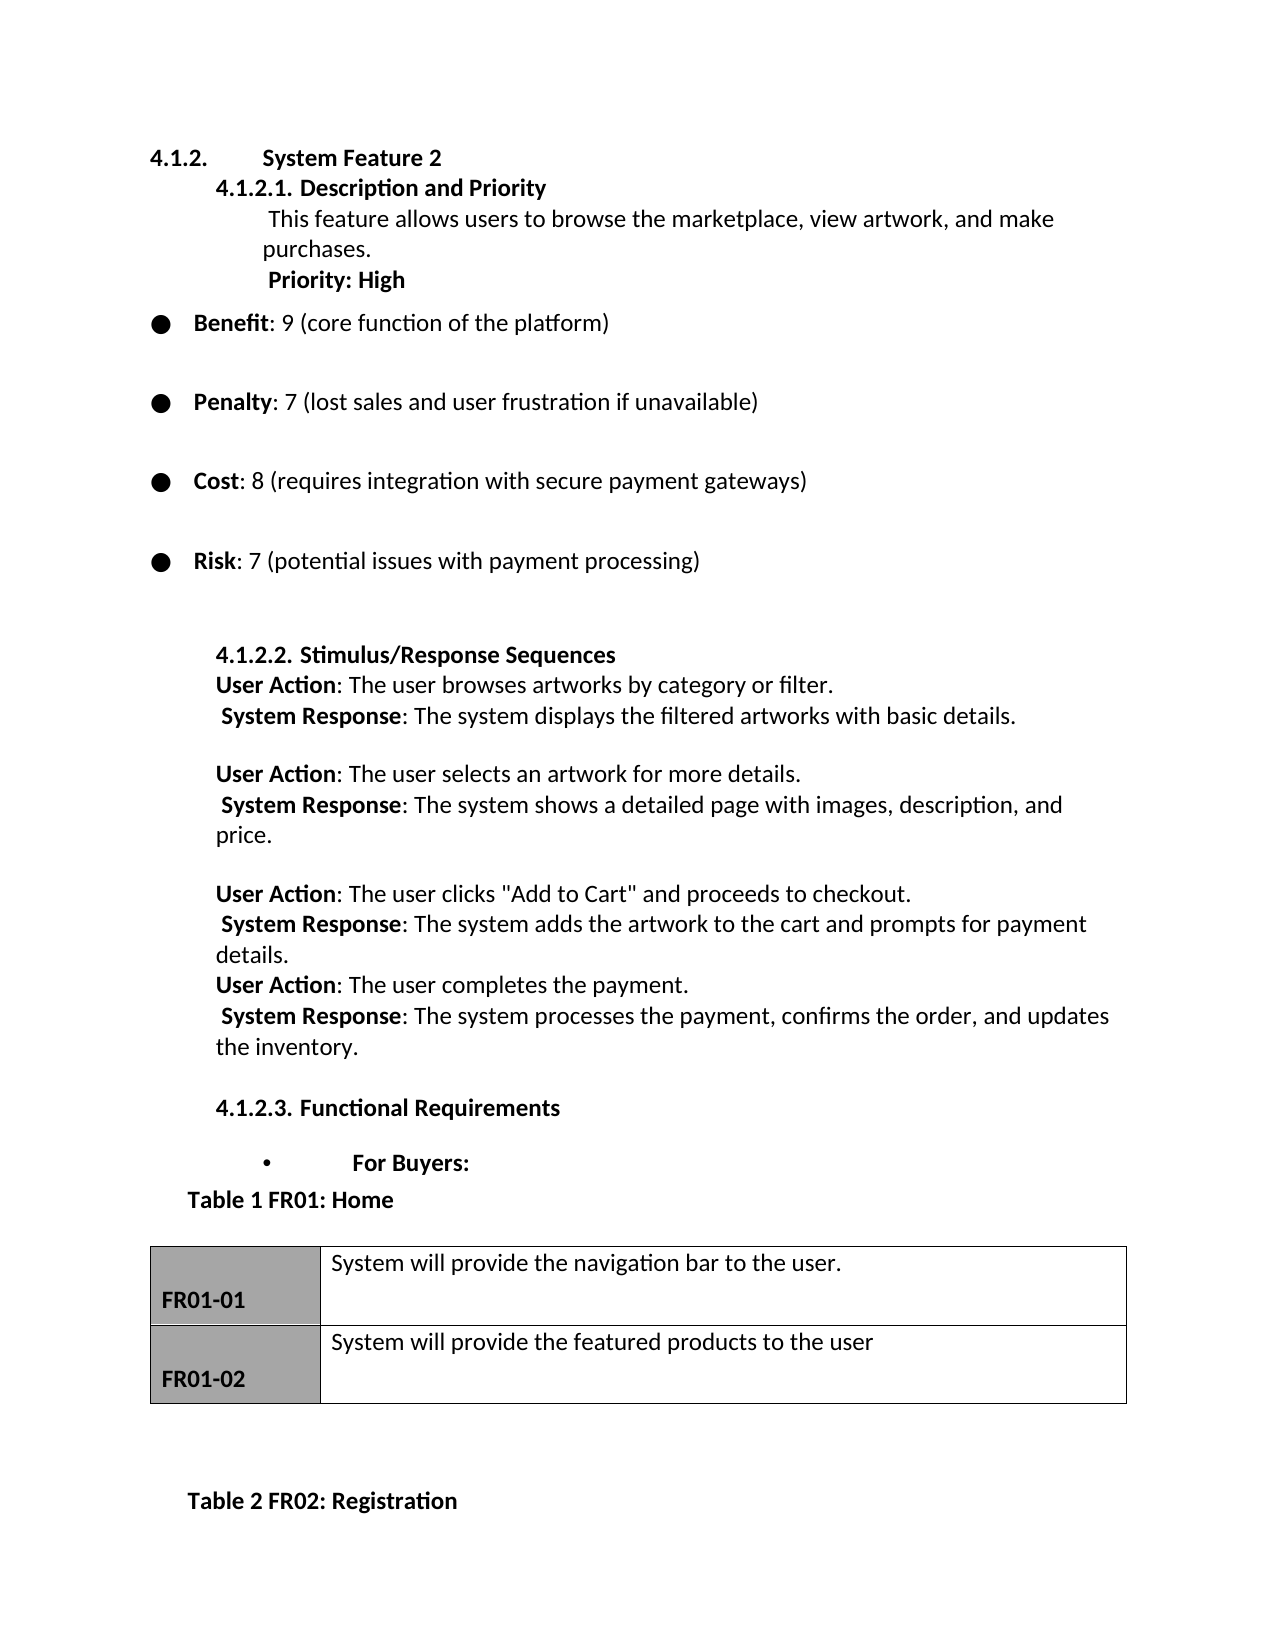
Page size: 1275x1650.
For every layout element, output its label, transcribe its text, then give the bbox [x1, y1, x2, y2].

list For Buyers: [262, 1147, 1125, 1178]
list Risk: 7 (potential issues with payment processing) [150, 532, 1125, 583]
subtitle Stimulus/Response Sequences [216, 639, 1125, 669]
text User Action: The user clicks "Add to Cart" and proceeds to checkout. System Response: The system adds the artwork to the cart and prompts for payment details. [216, 878, 1125, 969]
text User Action: The user selects an artwork for more details. System Response: The system shows a detailed page with images, description, and price. [216, 758, 1125, 878]
text User Action: The user completes the payment. System Response: The system processes the payment, confirms the order, and updates the inventory. [216, 969, 1125, 1061]
table_cell System will provide the featured products to the user [321, 1326, 1126, 1403]
text User Action: The user browses artworks by category or filter. System Response: The system displays the filtered artworks with basic details. [216, 669, 1125, 758]
table_cell FR01-02 [151, 1326, 320, 1403]
subtitle Table 2 FR02: Registration [187, 1486, 1125, 1516]
list Penalty: 7 (lost sales and user frustration if unavailable) [150, 373, 1125, 453]
table_header FR01-01 [151, 1247, 320, 1324]
subtitle Functional Requirements [216, 1092, 1125, 1122]
subtitle Description and Priority This feature allows users to browse the marketplace, view artwork, and make purchases. Priority: High [216, 172, 1125, 294]
list Cost: 8 (requires integration with secure payment gateways) [150, 453, 1125, 532]
subtitle Table 1 FR01: Home [187, 1184, 1125, 1215]
table_header System will provide the navigation bar to the user. [321, 1247, 1126, 1324]
subtitle System Feature 2 [150, 142, 1125, 172]
list Benefit: 9 (core function of the platform) [150, 294, 1125, 373]
